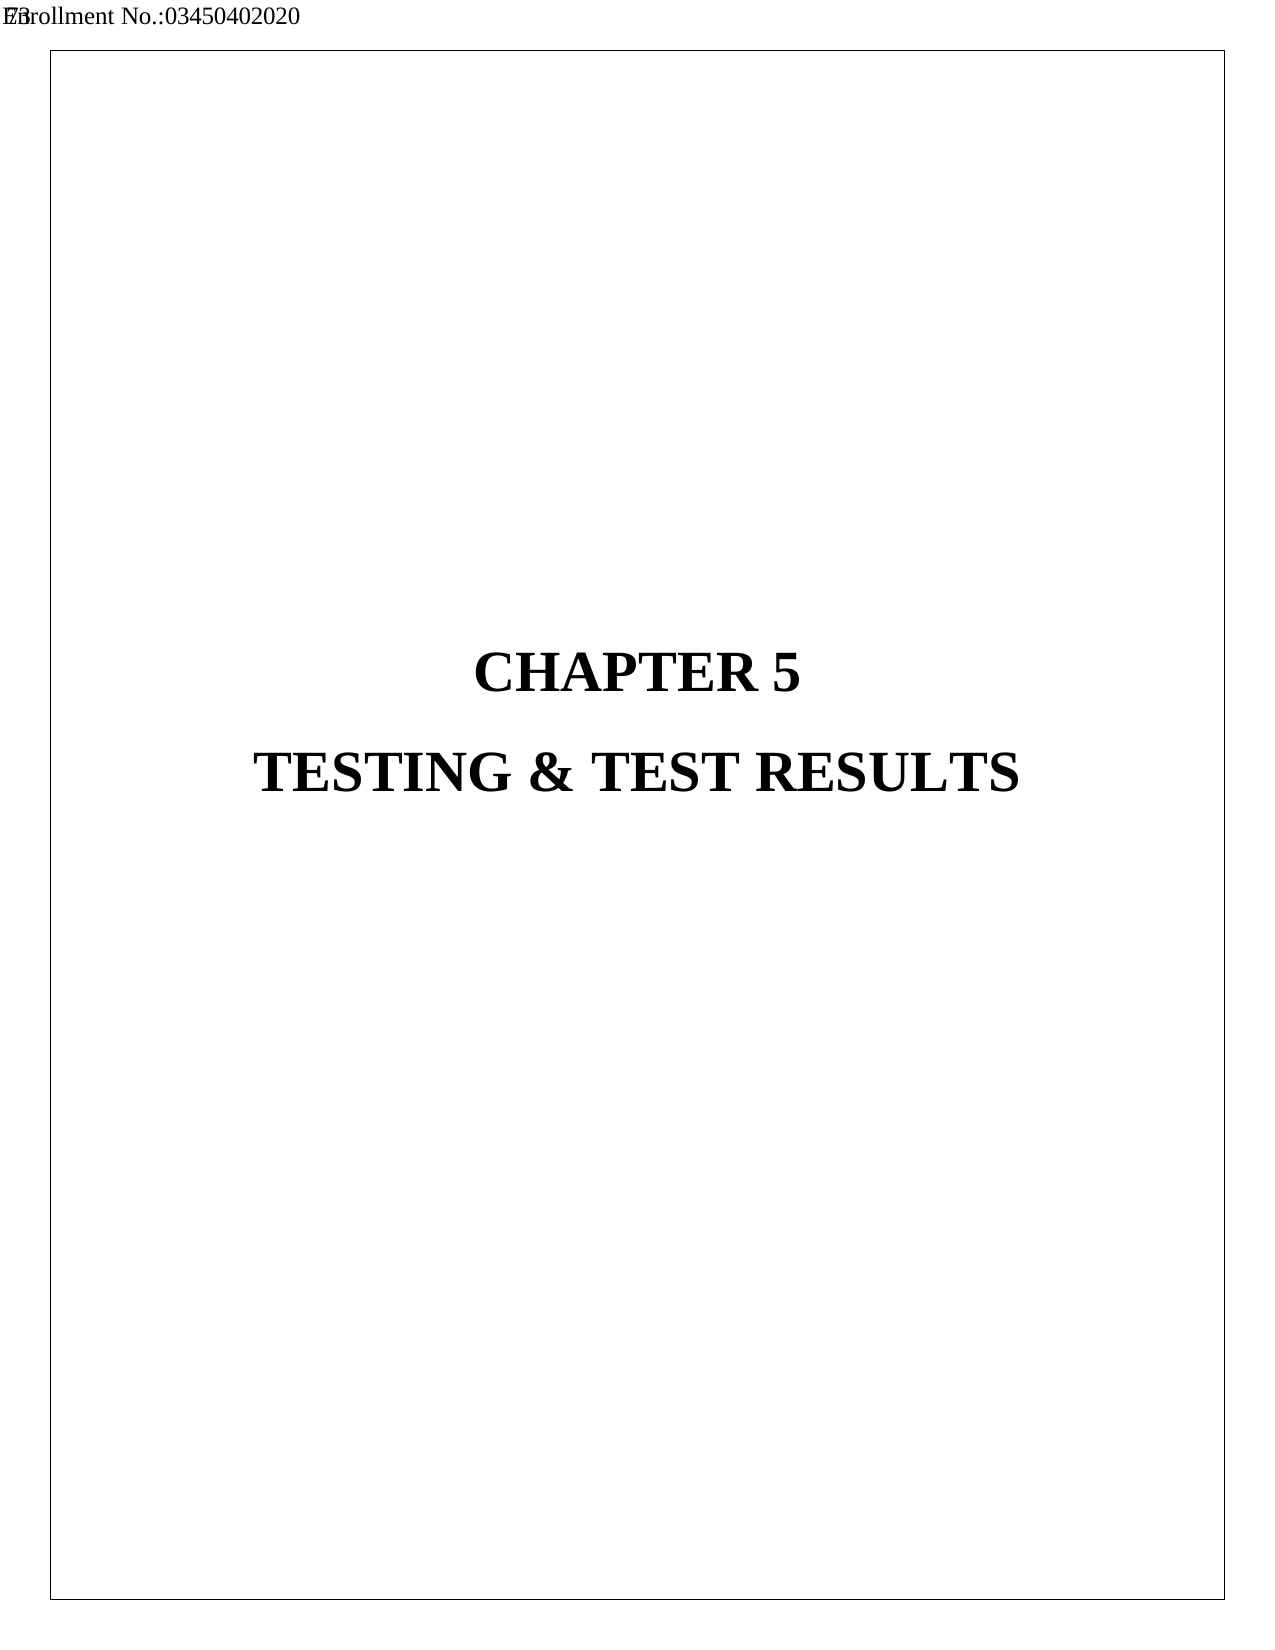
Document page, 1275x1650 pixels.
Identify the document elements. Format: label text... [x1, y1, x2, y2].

subtitle CHAPTER 5 TESTING & TEST RESULTS [254, 637, 1024, 804]
